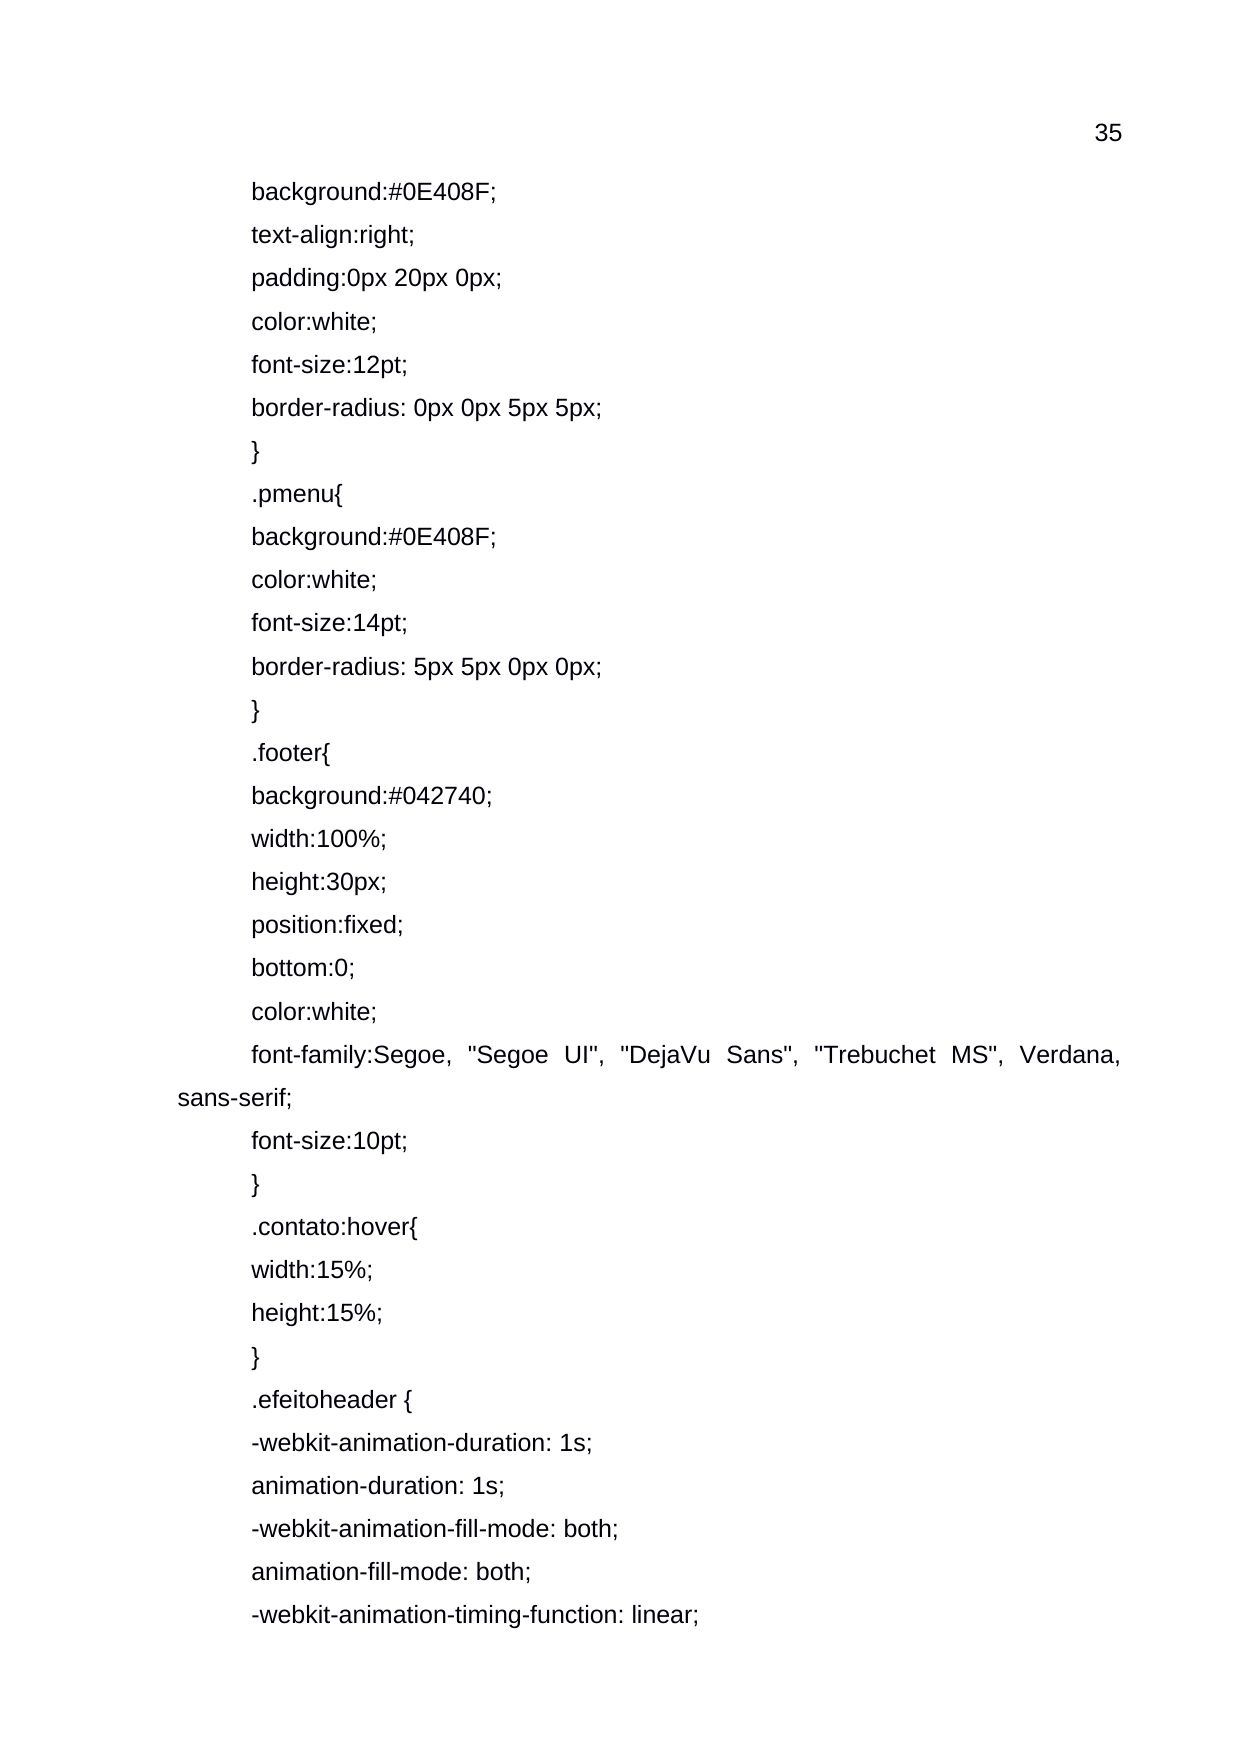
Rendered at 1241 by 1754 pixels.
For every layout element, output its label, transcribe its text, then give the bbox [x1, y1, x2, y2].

text .efeitoheader { [177, 1385, 1122, 1413]
text animation-duration: 1s; [177, 1471, 1122, 1500]
text } [177, 436, 1122, 465]
text font-size:10pt; [177, 1126, 1122, 1155]
text -webkit-animation-fill-mode: both; [177, 1514, 1122, 1543]
text position:fixed; [177, 910, 1122, 939]
text border-radius: 5px 5px 0px 0px; [177, 652, 1122, 680]
text font-size:14pt; [177, 608, 1122, 637]
text font-family:Segoe, "Segoe UI", "DejaVu Sans", "Trebuchet MS", Verdana, sans-serif; [177, 1040, 1122, 1112]
text padding:0px 20px 0px; [177, 263, 1122, 292]
text .pmenu{ [177, 479, 1122, 508]
text background:#042740; [177, 781, 1122, 810]
text .contato:hover{ [177, 1212, 1122, 1241]
text text-align:right; [177, 220, 1122, 249]
text -webkit-animation-duration: 1s; [177, 1428, 1122, 1457]
text .footer{ [177, 738, 1122, 767]
text } [177, 695, 1122, 723]
text color:white; [177, 307, 1122, 335]
text color:white; [177, 565, 1122, 594]
text color:white; [177, 997, 1122, 1025]
text background:#0E408F; [177, 522, 1122, 551]
text width:100%; [177, 824, 1122, 853]
text bottom:0; [177, 953, 1122, 982]
text } [177, 1169, 1122, 1198]
text animation-fill-mode: both; [177, 1557, 1122, 1586]
text } [177, 1342, 1122, 1370]
text height:30px; [177, 867, 1122, 896]
text height:15%; [177, 1298, 1122, 1327]
text -webkit-animation-timing-function: linear; [177, 1600, 1122, 1629]
text width:15%; [177, 1255, 1122, 1284]
text background:#0E408F; [177, 177, 1122, 206]
text border-radius: 0px 0px 5px 5px; [177, 393, 1122, 422]
text font-size:12pt; [177, 350, 1122, 378]
